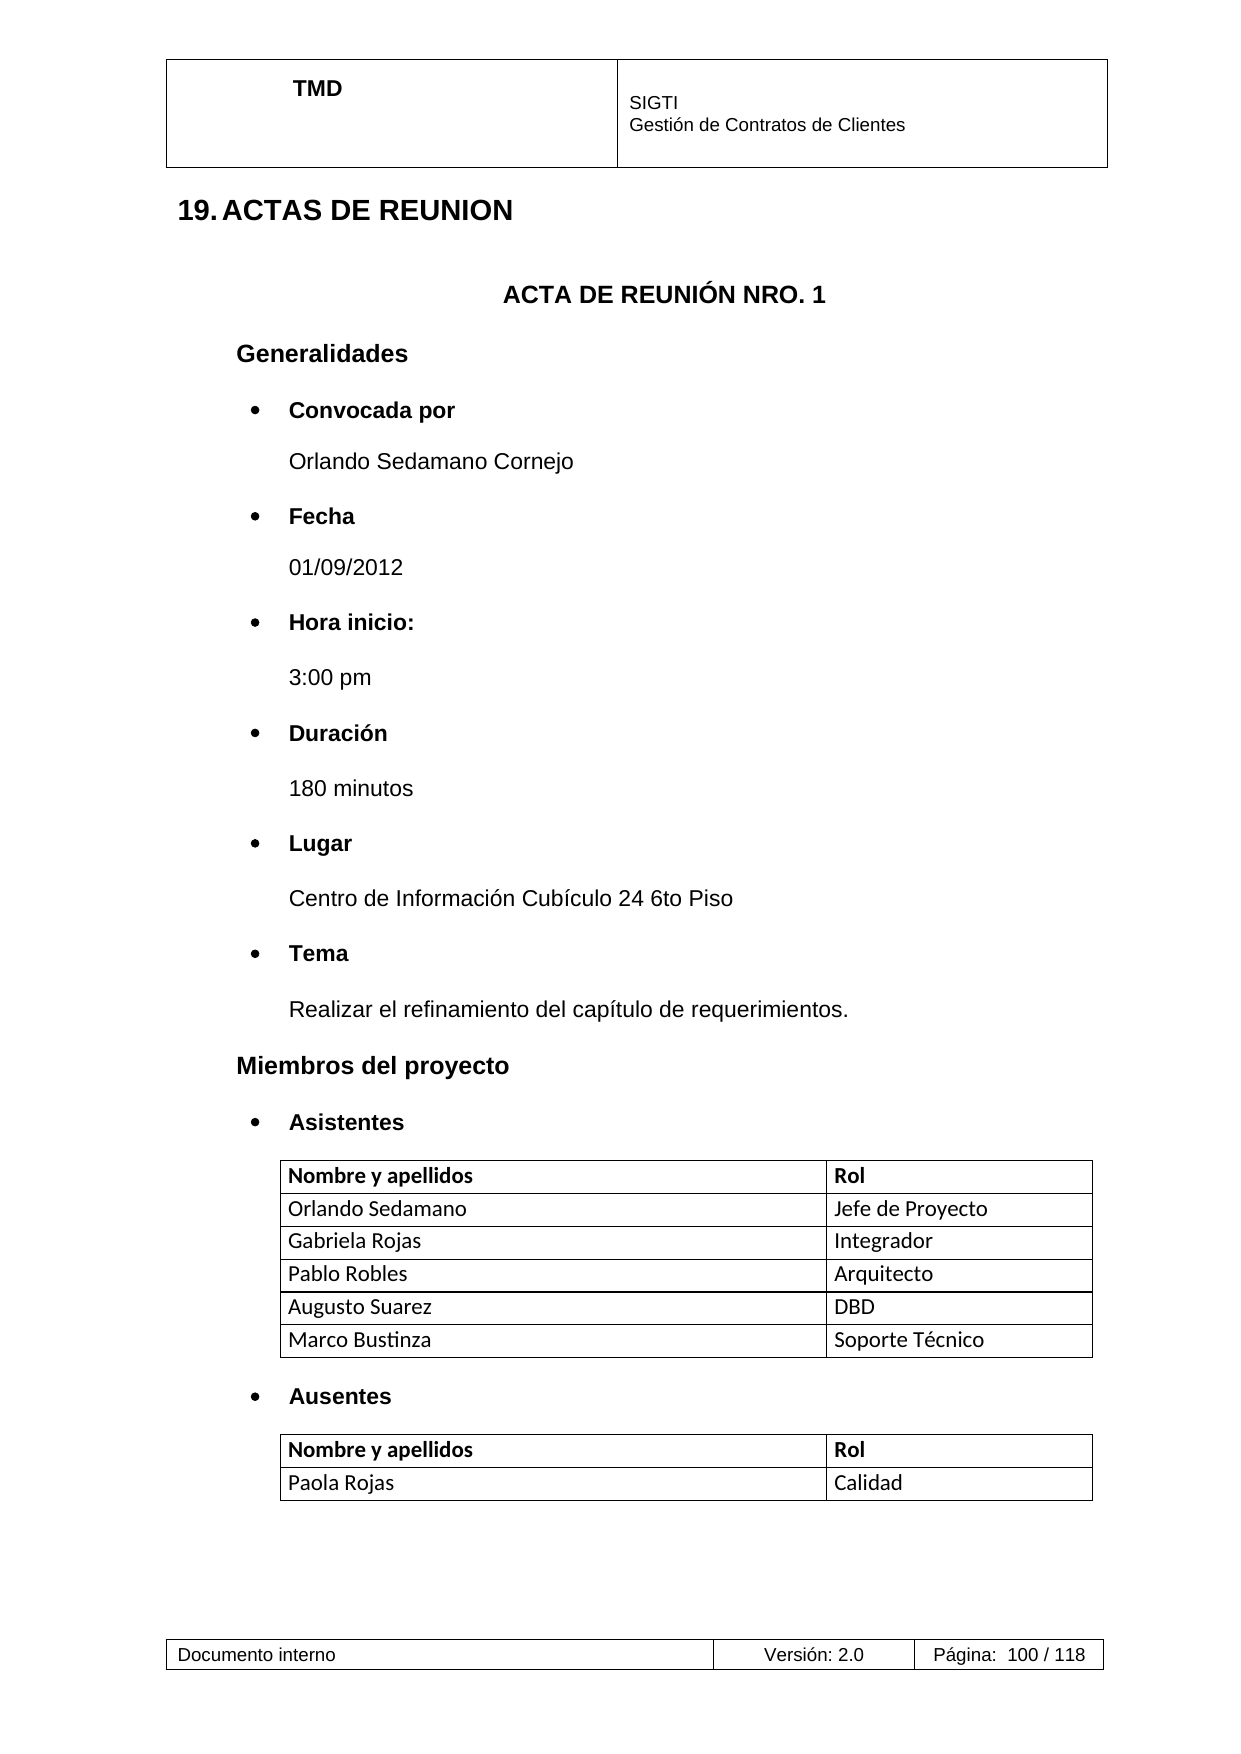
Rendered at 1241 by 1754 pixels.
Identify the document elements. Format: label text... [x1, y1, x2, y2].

table_cell Pablo Robles [281, 1260, 826, 1291]
list Ausentes [251, 1383, 1092, 1410]
list 01/09/2012 [288, 554, 1092, 580]
list Duración [251, 719, 1092, 746]
list Tema [251, 940, 1092, 967]
table_cell Paola Rojas [281, 1468, 826, 1500]
list Convocada por [251, 397, 1092, 423]
subtitle ACTAS DE REUNION [177, 193, 1092, 227]
list Orlando Sedamano Cornejo [288, 448, 1092, 474]
table_cell Gabriela Rojas [281, 1227, 826, 1258]
list Miembros del proyecto [236, 1051, 1092, 1079]
table_cell Soporte Técnico [827, 1325, 1092, 1357]
list ACTA DE REUNIÓN NRO. 1 [236, 281, 1092, 309]
table_cell DBD [827, 1293, 1092, 1324]
table_cell Marco Bustinza [281, 1325, 826, 1357]
table_header Rol [827, 1161, 1092, 1193]
list Realizar el refinamiento del capítulo de requerimientos. [288, 996, 1092, 1022]
table_cell Augusto Suarez [281, 1293, 826, 1324]
list 3:00 pm [288, 664, 1092, 691]
table_cell Arquitecto [827, 1260, 1092, 1291]
list Lugar [251, 830, 1092, 856]
list Generalidades [236, 338, 1092, 367]
list Centro de Información Cubículo 24 6to Piso [288, 885, 1092, 911]
list 180 minutos [288, 775, 1092, 801]
table_cell Calidad [827, 1468, 1092, 1500]
list Hora inicio: [251, 609, 1092, 635]
table_header Nombre y apellidos [281, 1161, 826, 1193]
table_header Nombre y apellidos [281, 1435, 826, 1467]
table_header Rol [827, 1435, 1092, 1467]
table_cell Orlando Sedamano [281, 1194, 826, 1226]
list Fecha [251, 503, 1092, 529]
list Asistentes [251, 1109, 1092, 1135]
table_cell Integrador [827, 1227, 1092, 1258]
table_cell Jefe de Proyecto [827, 1194, 1092, 1226]
